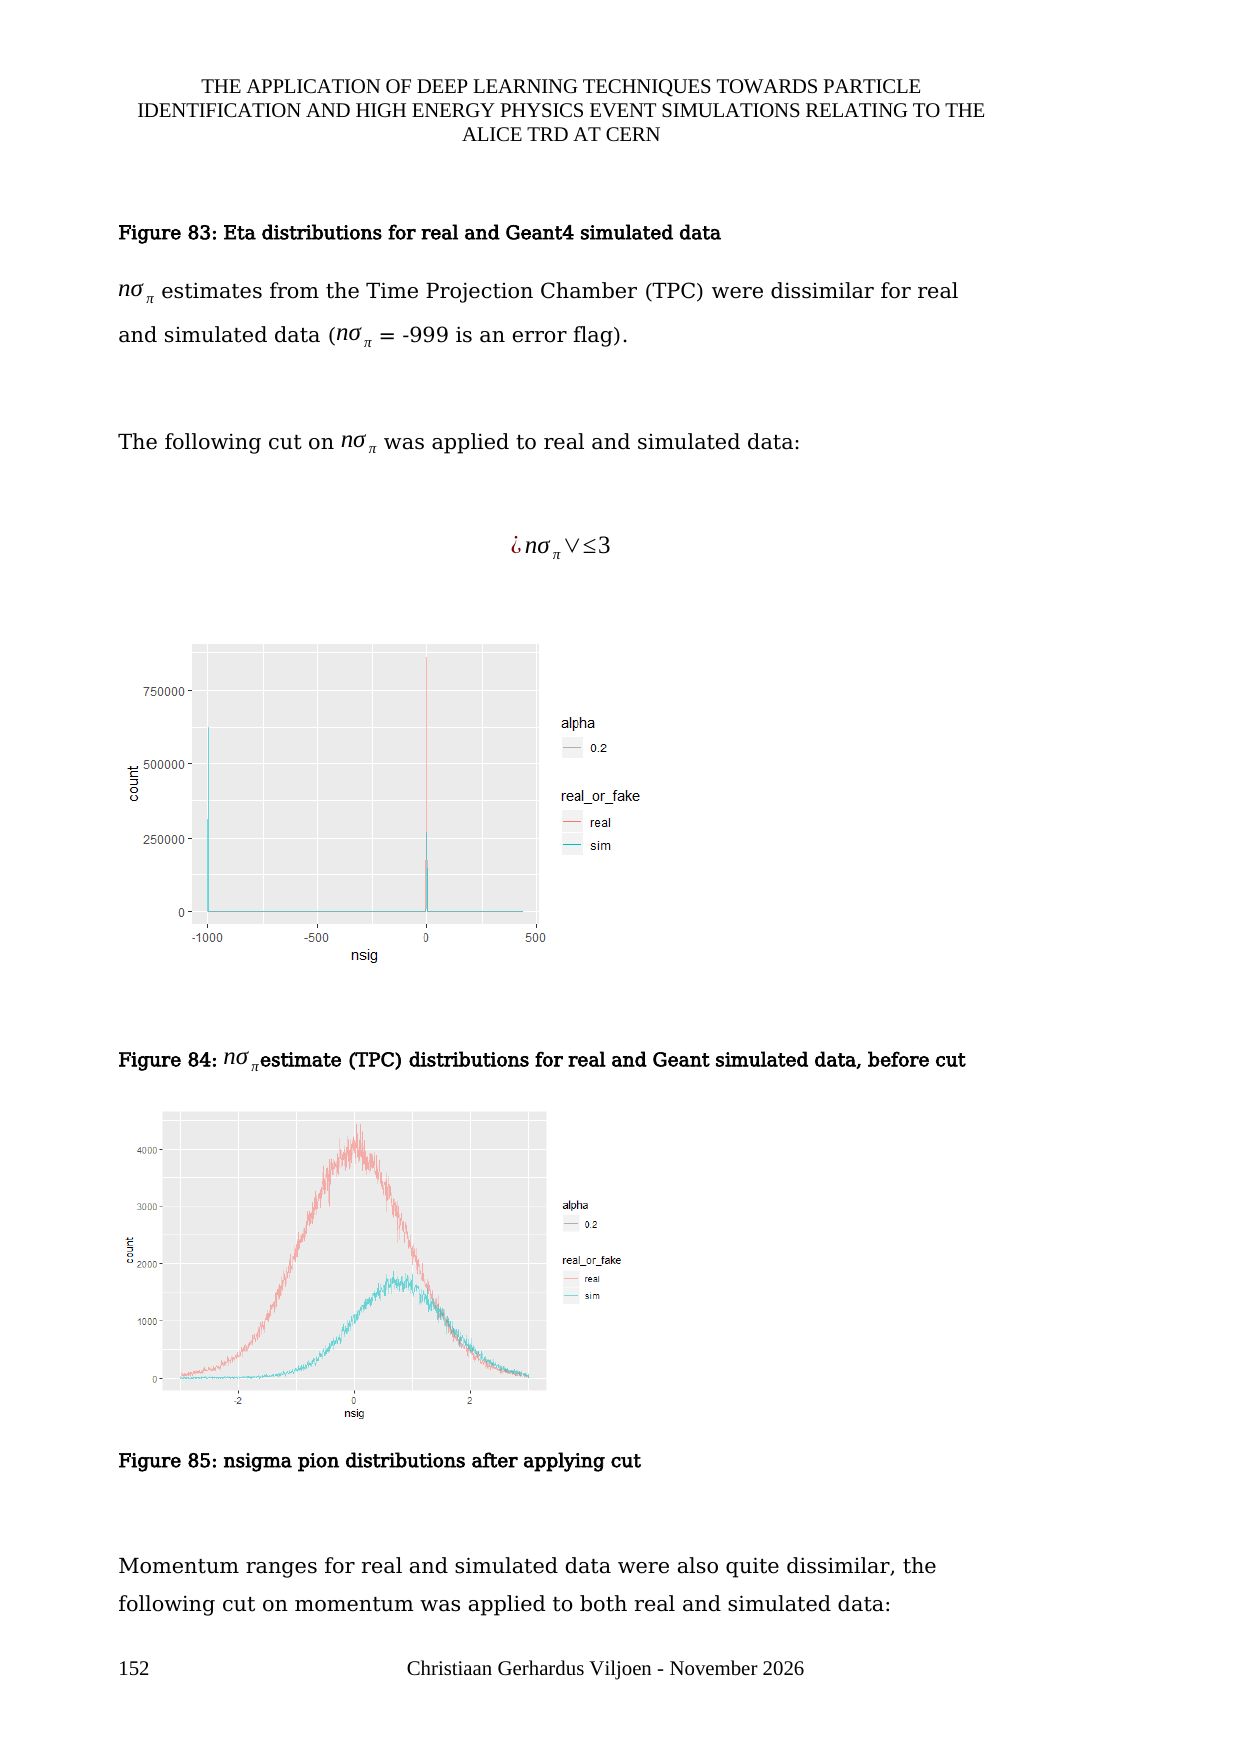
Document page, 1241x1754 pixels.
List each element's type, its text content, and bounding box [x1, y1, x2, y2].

text The following cut on was applied to real and simulated data: [118, 425, 1004, 457]
text Figure 83: Eta distributions for real and Geant4 simulated data [118, 221, 1004, 243]
picture [118, 638, 653, 969]
picture [118, 1106, 632, 1424]
text Figure 85: nsigma pion distributions after applying cut [118, 1448, 1004, 1471]
text estimates from the Time Projection Chamber (TPC) were dissimilar for real and simulated data ( = -999 is an error flag). [118, 275, 1004, 350]
text Momentum ranges for real and simulated data were also quite dissimilar, the following cut on momentum was applied to both real and simulated data: [118, 1553, 1004, 1616]
text Figure 84: estimate (TPC) distributions for real and Geant simulated data, before cut [118, 1043, 1004, 1074]
